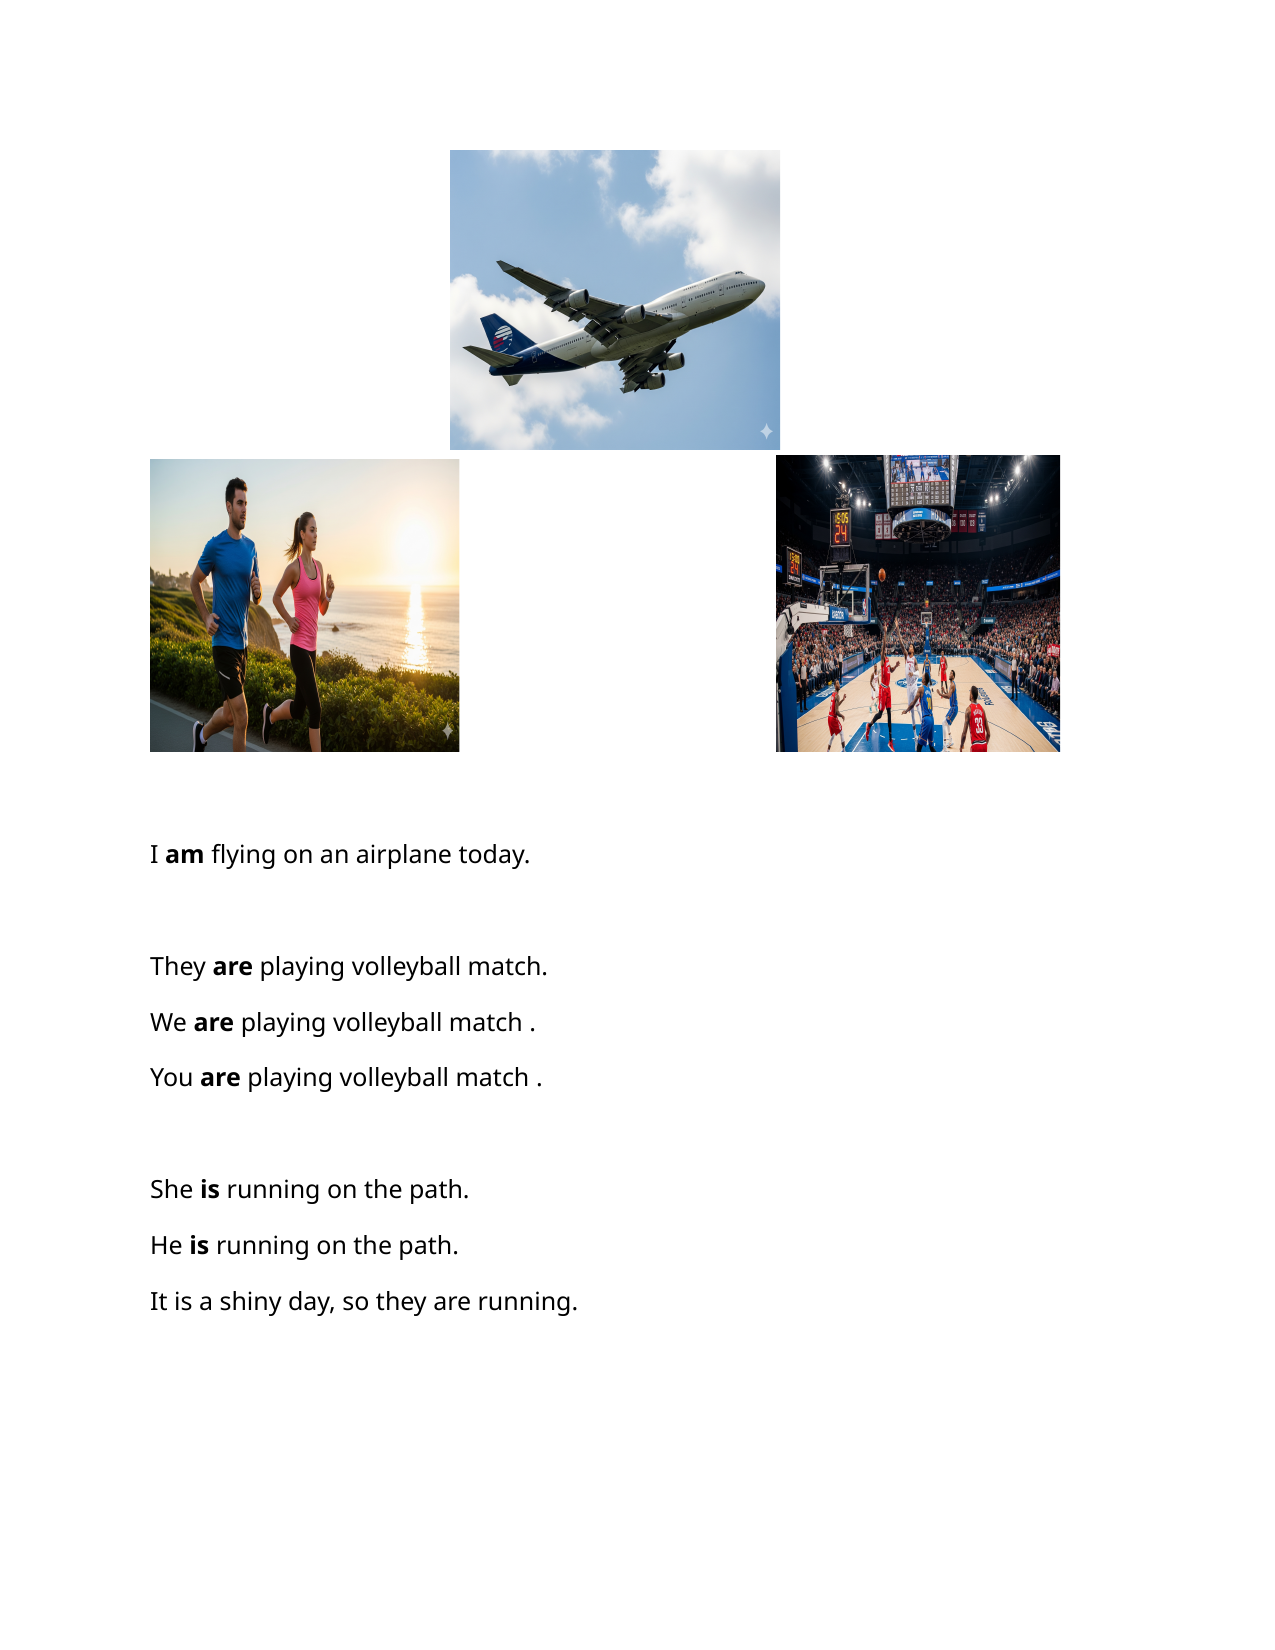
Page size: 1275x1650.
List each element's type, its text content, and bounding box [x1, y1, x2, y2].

text We are playing volleyball match . [150, 1004, 1125, 1038]
text He is running on the path. [150, 1228, 1125, 1262]
text It is a shiny day, so they are running. [150, 1283, 1125, 1317]
text I am flying on an airplane today. [150, 837, 1125, 871]
picture [776, 455, 1061, 752]
picture [450, 150, 781, 450]
text She is running on the path. [150, 1172, 1125, 1206]
text You are playing volleyball match . [150, 1060, 1125, 1094]
picture [150, 459, 460, 752]
text They are playing volleyball match. [150, 948, 1125, 982]
